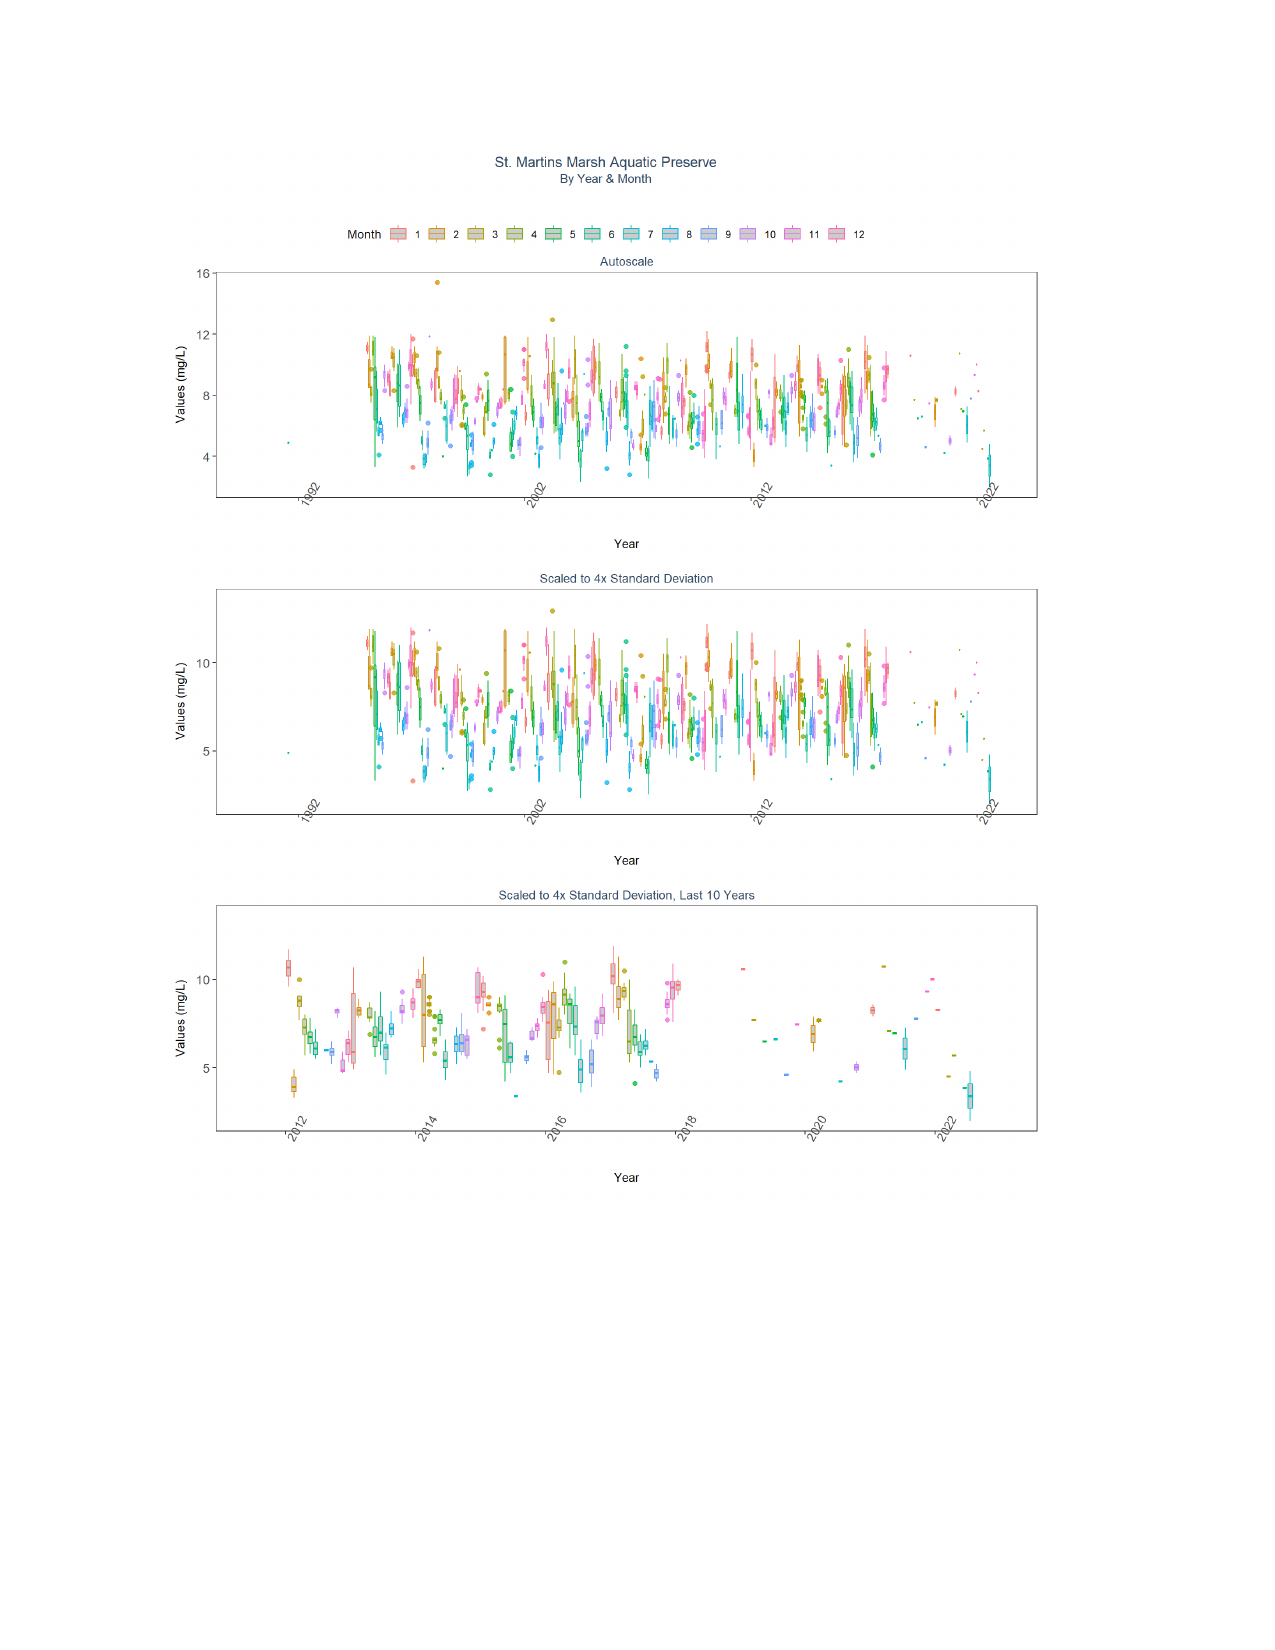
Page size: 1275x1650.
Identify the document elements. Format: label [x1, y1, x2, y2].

picture [168, 150, 1044, 1200]
